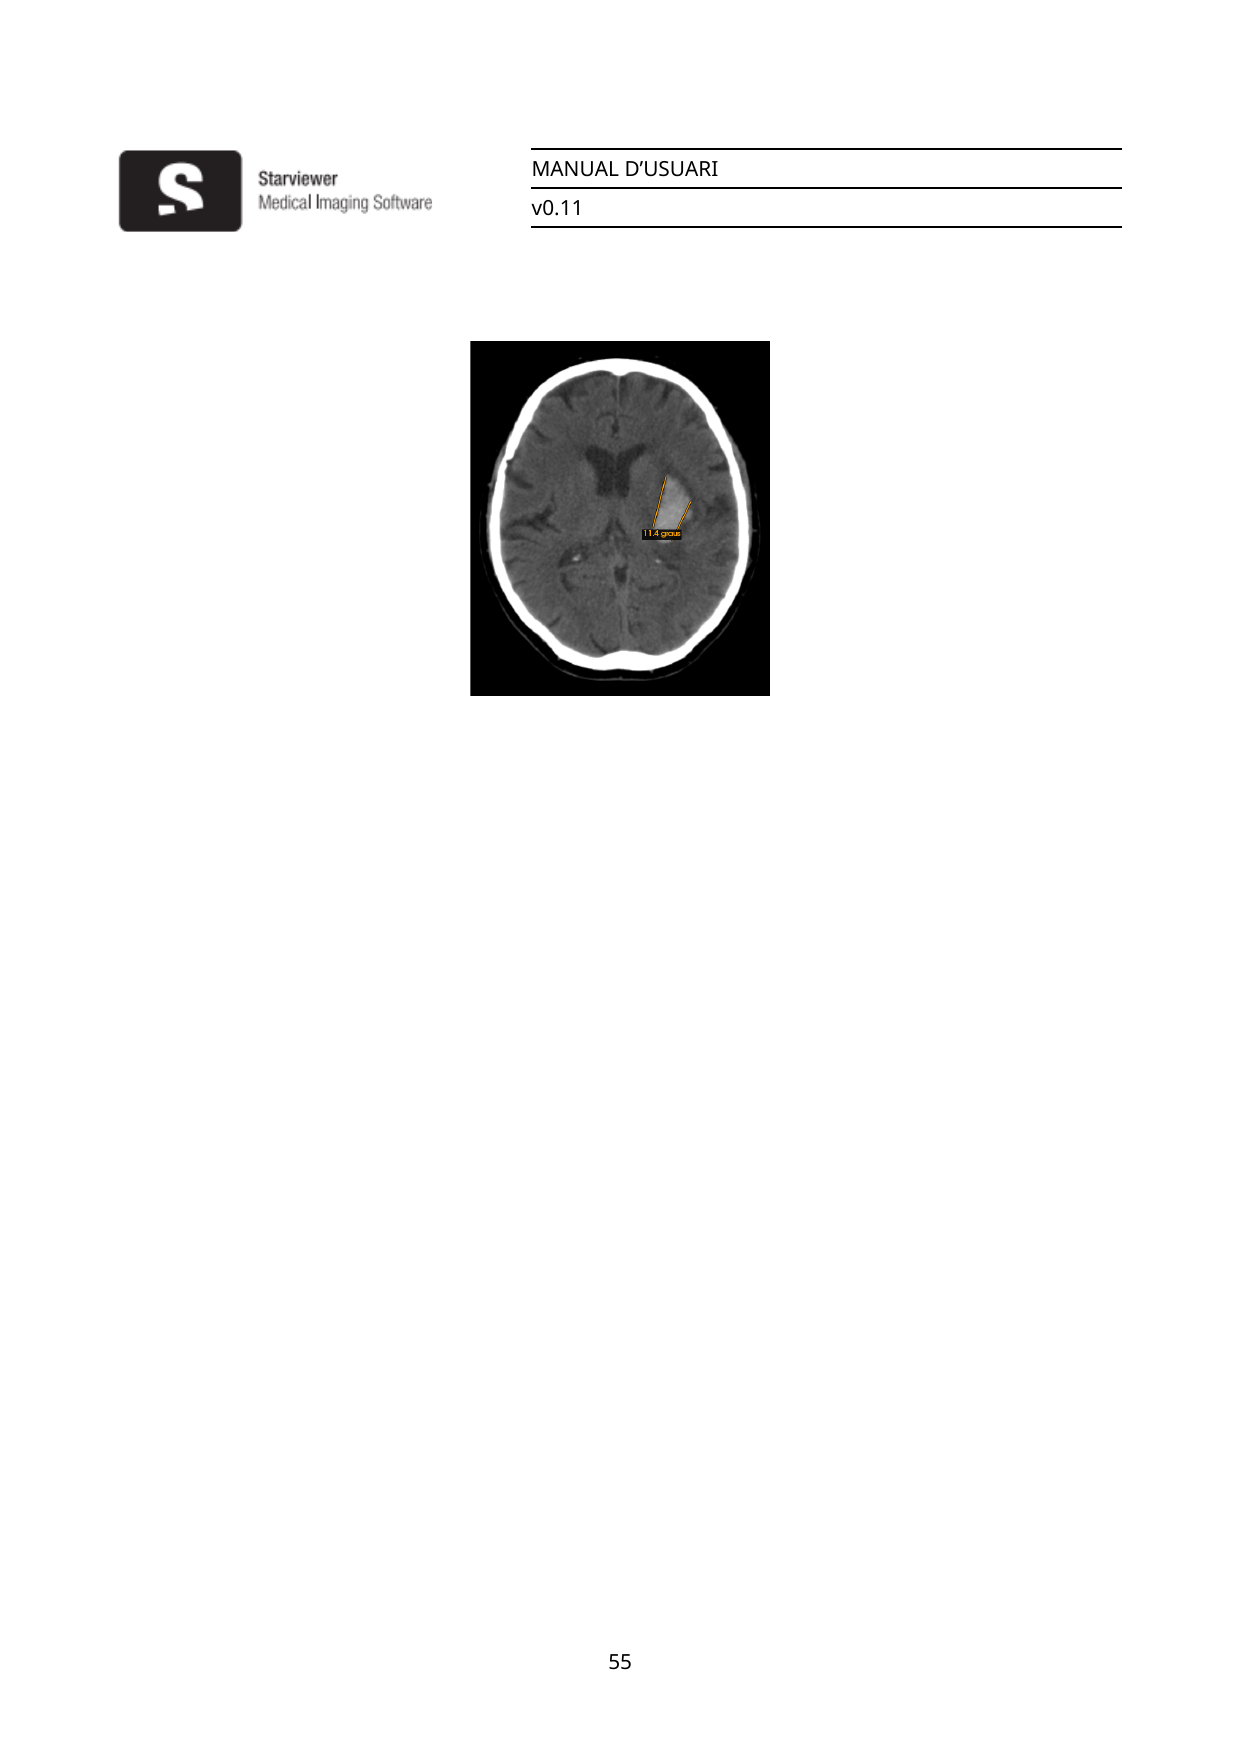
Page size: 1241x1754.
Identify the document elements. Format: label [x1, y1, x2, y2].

picture [470, 341, 770, 696]
